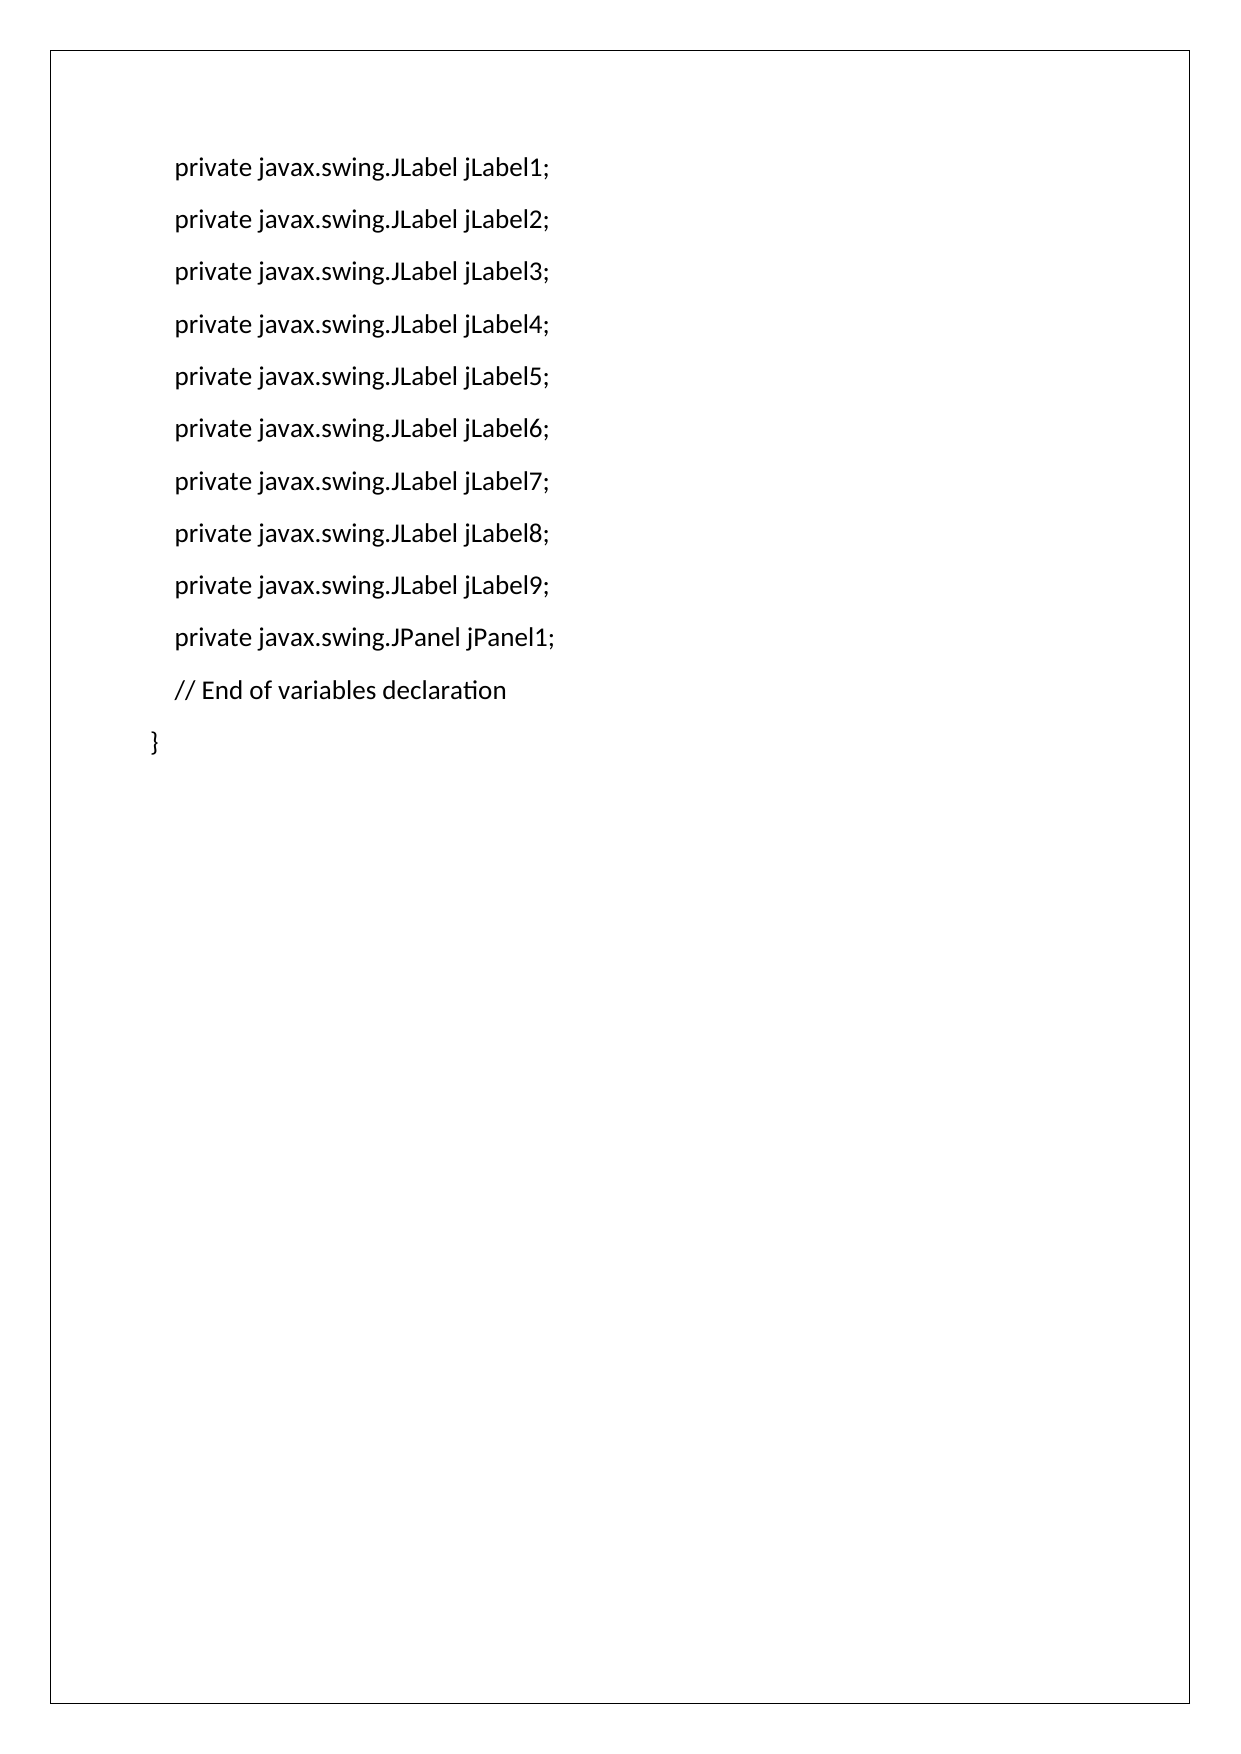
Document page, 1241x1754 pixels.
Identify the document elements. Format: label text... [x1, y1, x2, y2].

text } [150, 725, 1090, 758]
text private javax.swing.JLabel jLabel2; [150, 202, 1090, 235]
text private javax.swing.JLabel jLabel9; [150, 568, 1090, 601]
text private javax.swing.JLabel jLabel4; [150, 307, 1090, 340]
text private javax.swing.JLabel jLabel1; [150, 150, 1090, 183]
text private javax.swing.JPanel jPanel1; [150, 621, 1090, 654]
text private javax.swing.JLabel jLabel3; [150, 254, 1090, 288]
text private javax.swing.JLabel jLabel6; [150, 411, 1090, 444]
text // End of variables declaration [150, 673, 1090, 706]
text private javax.swing.JLabel jLabel8; [150, 516, 1090, 549]
text private javax.swing.JLabel jLabel5; [150, 359, 1090, 392]
text private javax.swing.JLabel jLabel7; [150, 464, 1090, 497]
